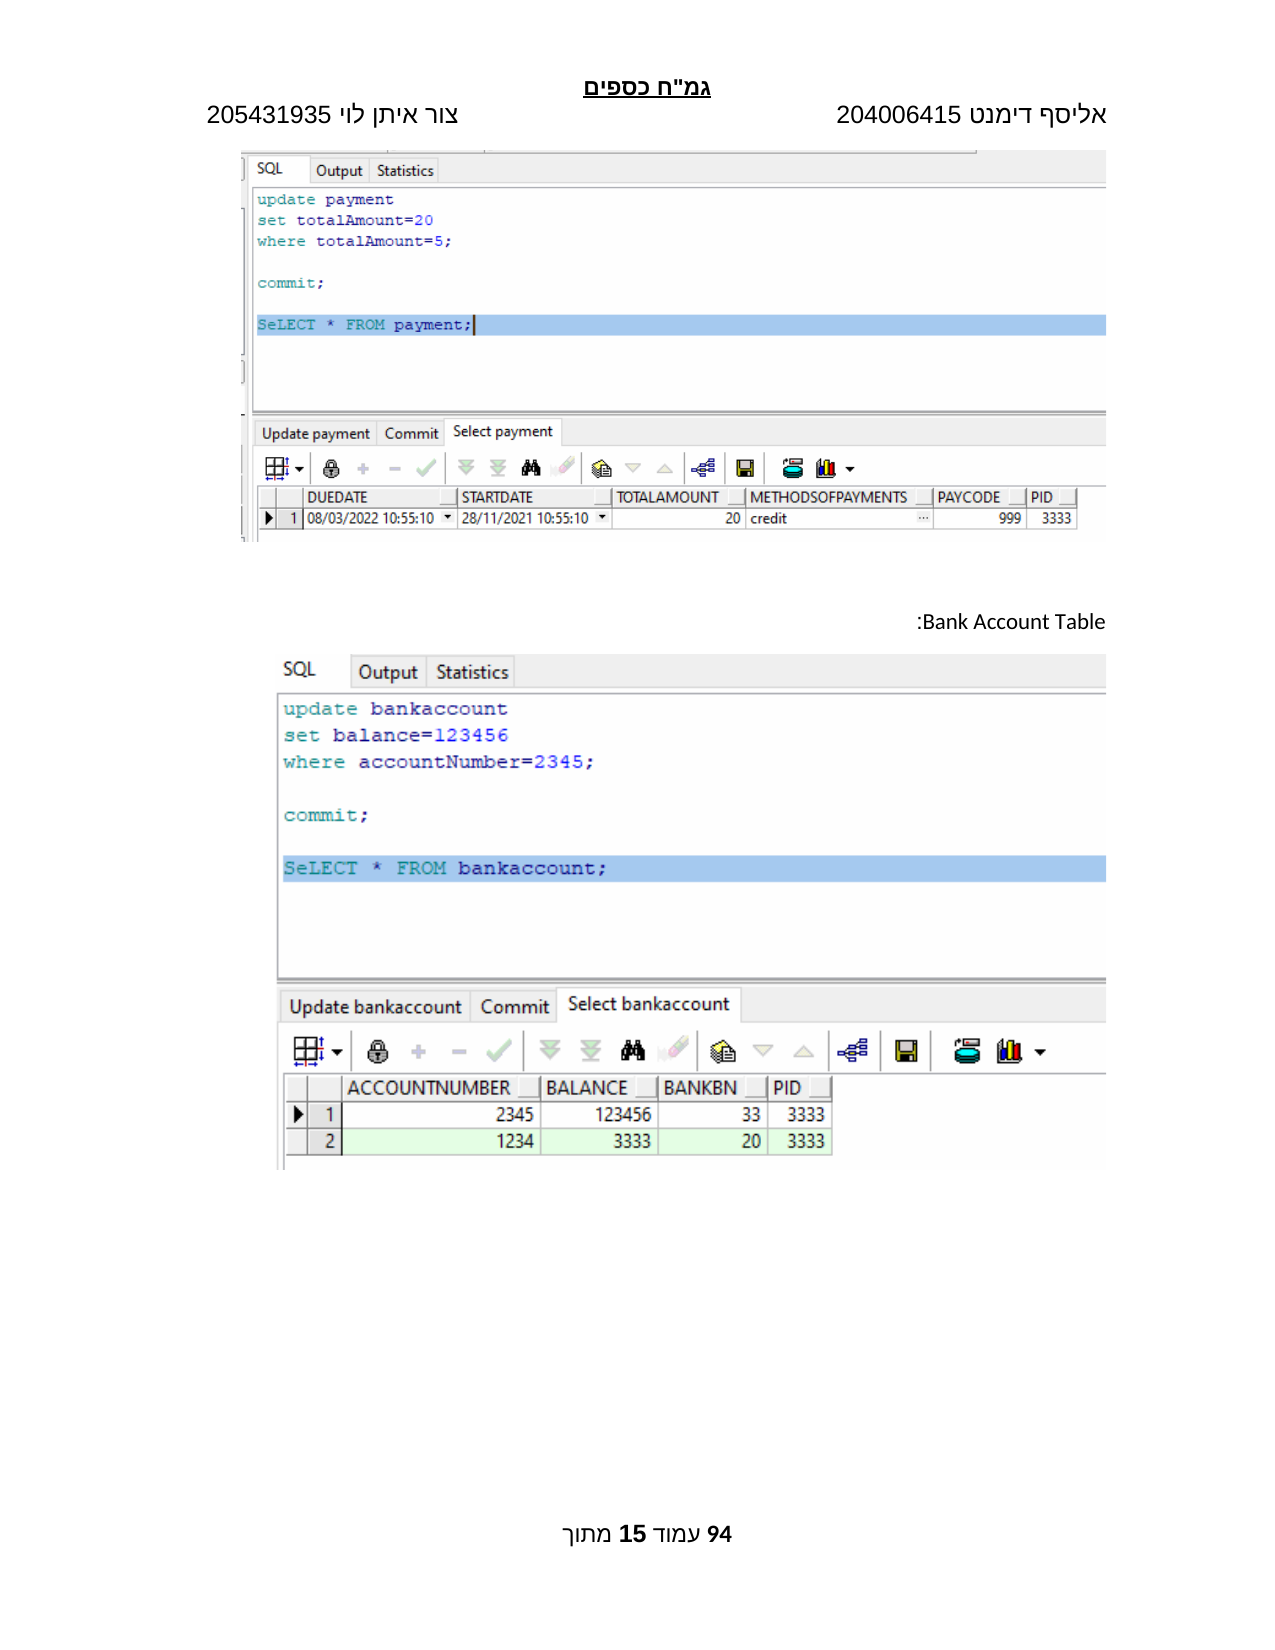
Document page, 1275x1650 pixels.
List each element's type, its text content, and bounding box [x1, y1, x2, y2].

picture [241, 150, 1107, 542]
text Bank Account Table: [187, 607, 1106, 635]
picture [275, 654, 1107, 1170]
